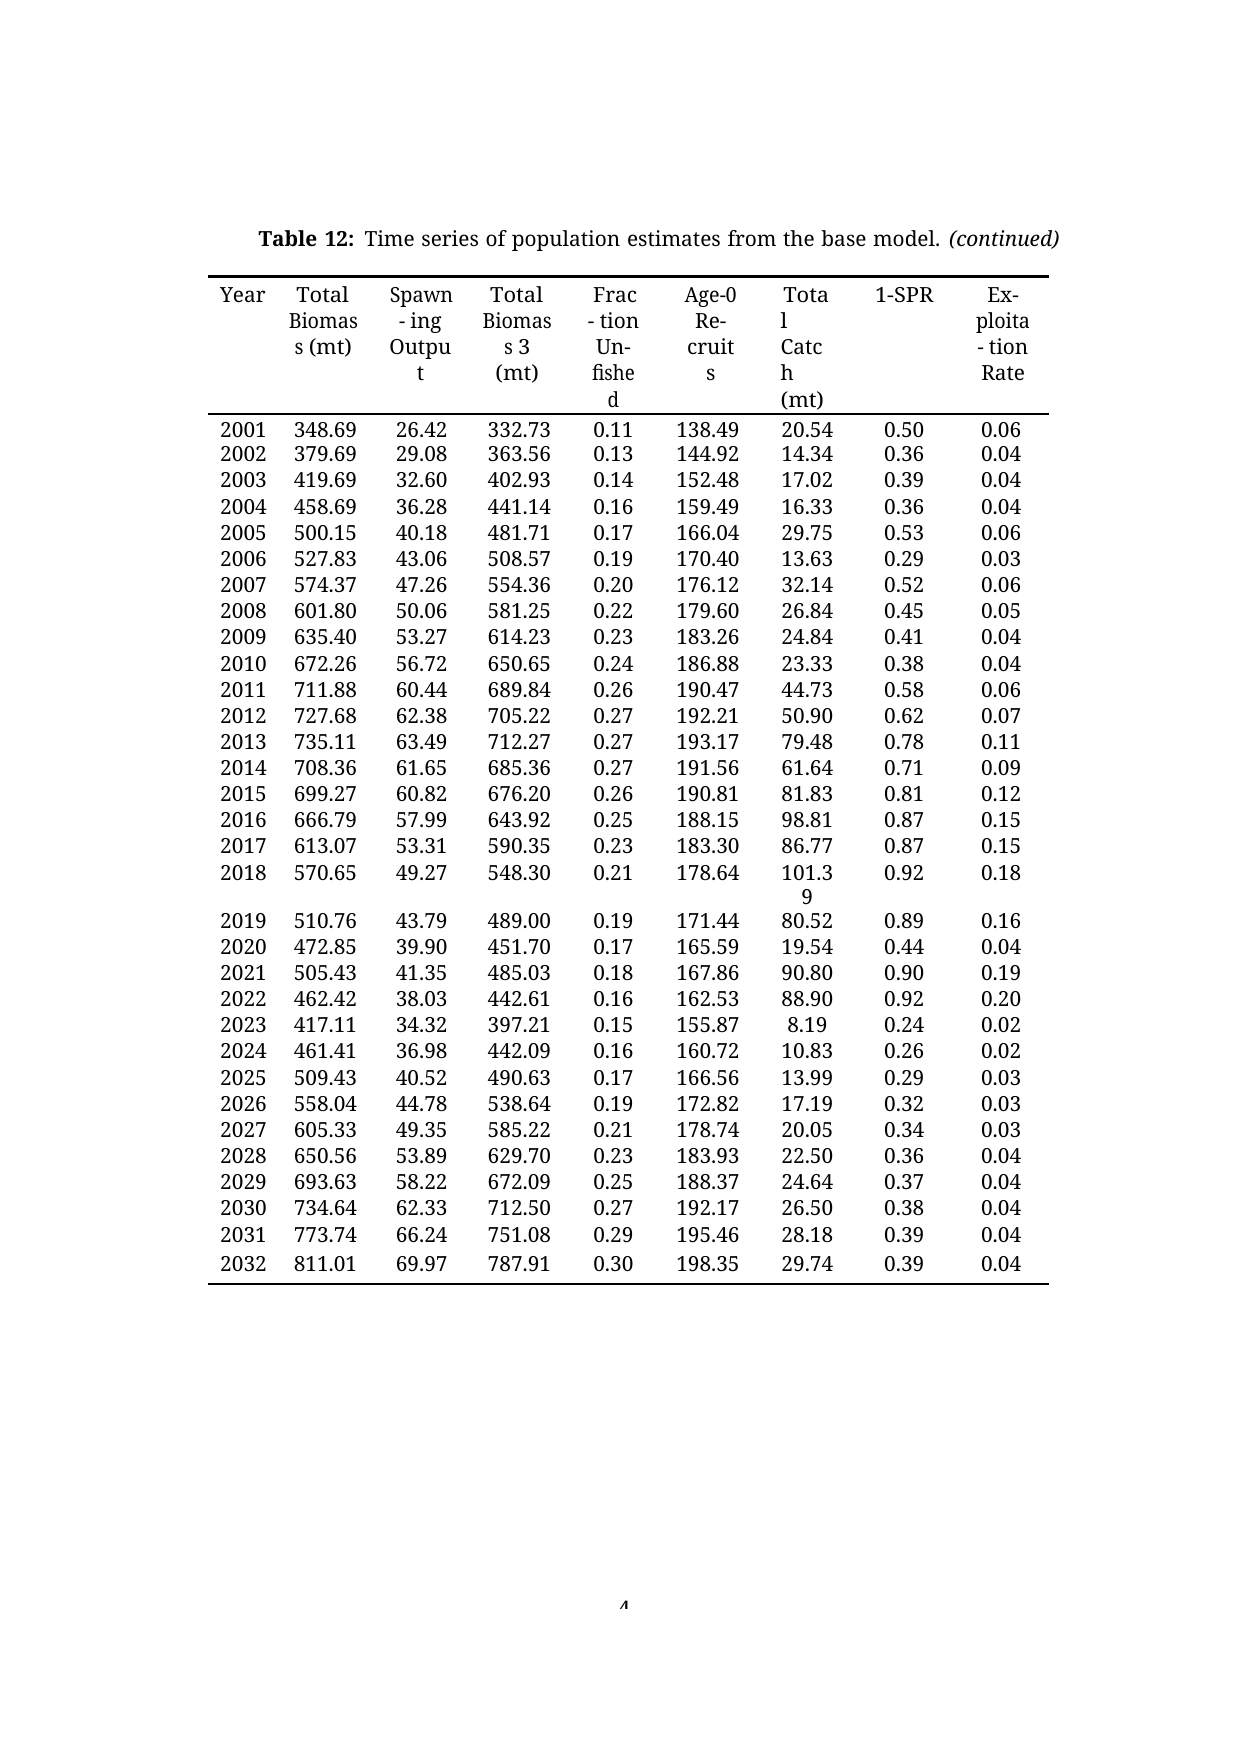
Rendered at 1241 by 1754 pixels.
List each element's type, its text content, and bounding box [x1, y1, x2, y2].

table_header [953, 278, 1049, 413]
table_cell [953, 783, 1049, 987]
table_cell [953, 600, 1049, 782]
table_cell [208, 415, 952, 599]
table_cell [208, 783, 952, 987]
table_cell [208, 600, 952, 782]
text Table 12: Time series of population estimates from the base model. (continued) [258, 224, 1065, 252]
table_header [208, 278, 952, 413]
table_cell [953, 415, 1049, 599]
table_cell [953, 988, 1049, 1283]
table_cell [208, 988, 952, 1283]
